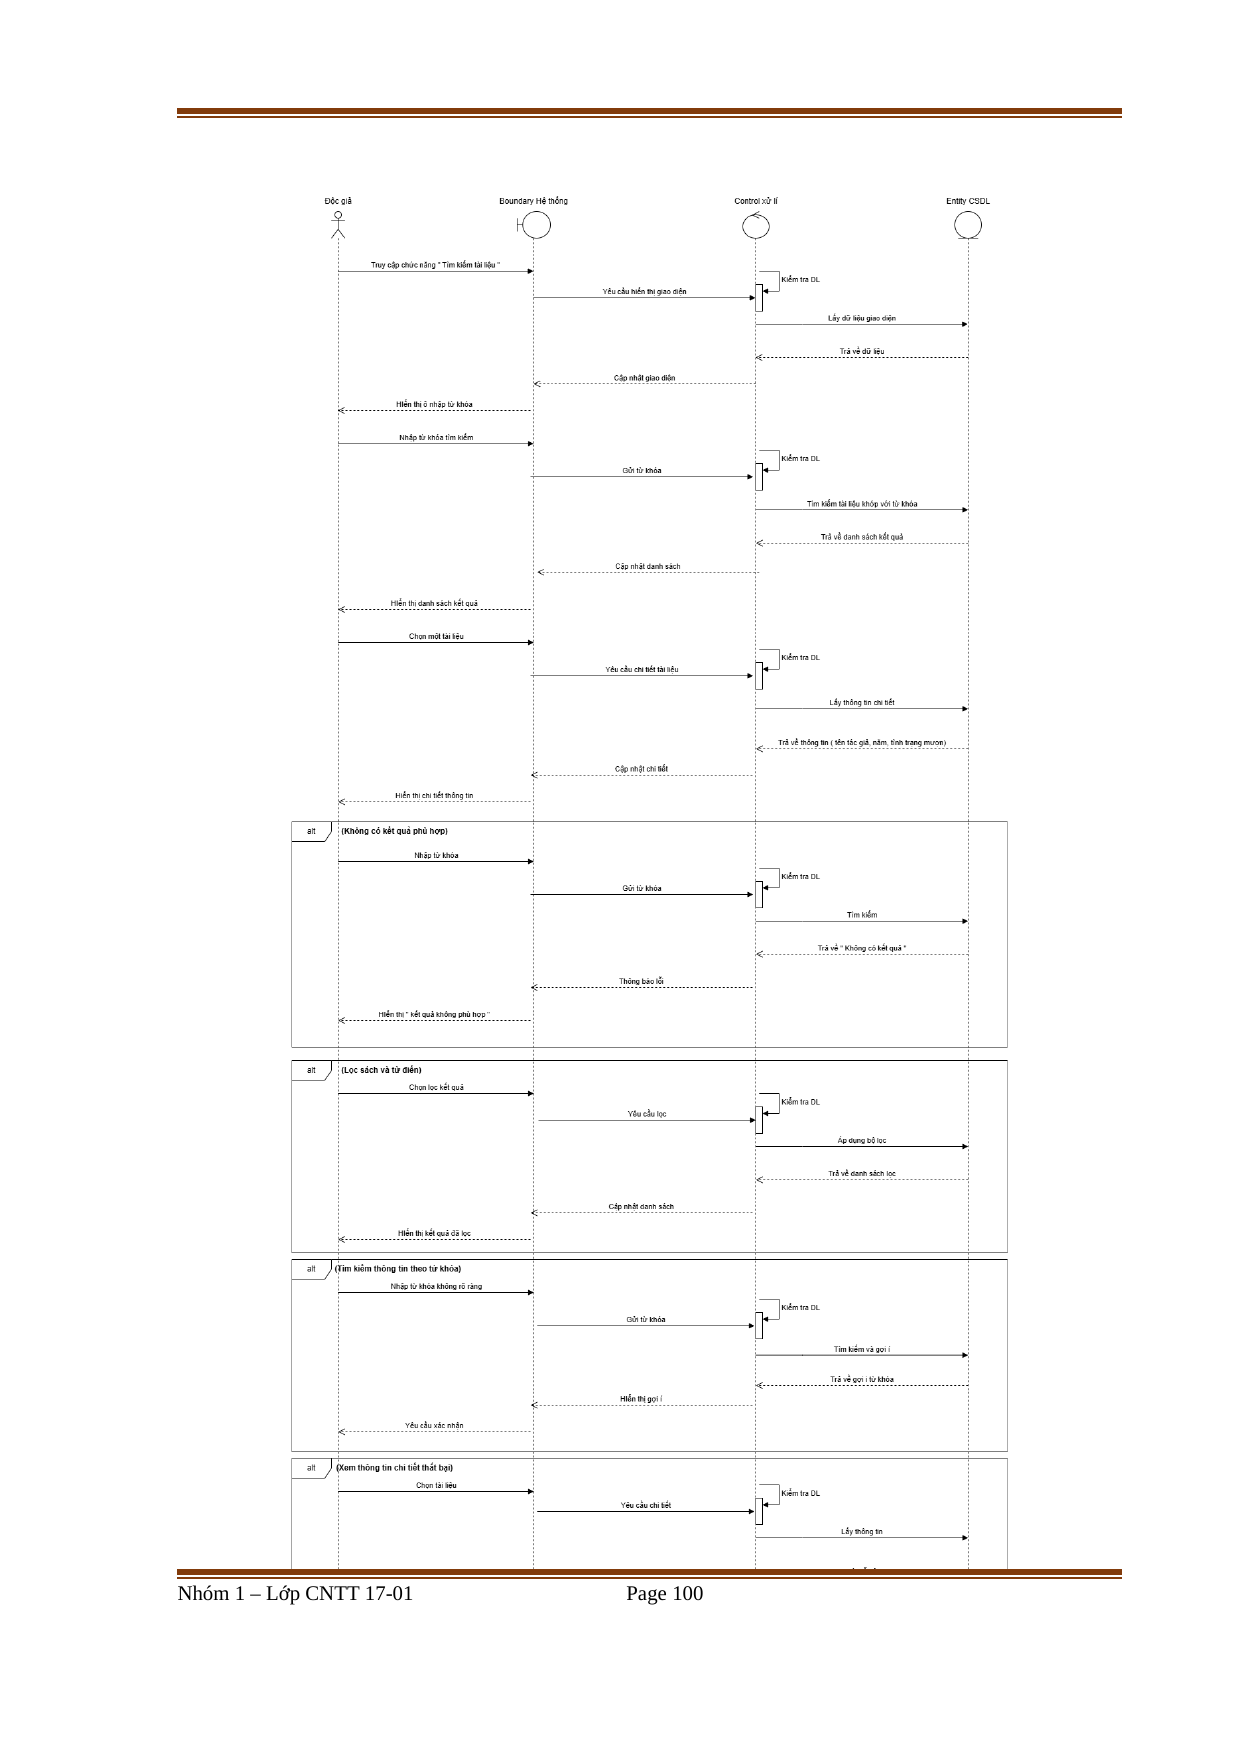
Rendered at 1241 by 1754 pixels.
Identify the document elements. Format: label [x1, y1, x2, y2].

picture [291, 191, 1008, 1569]
